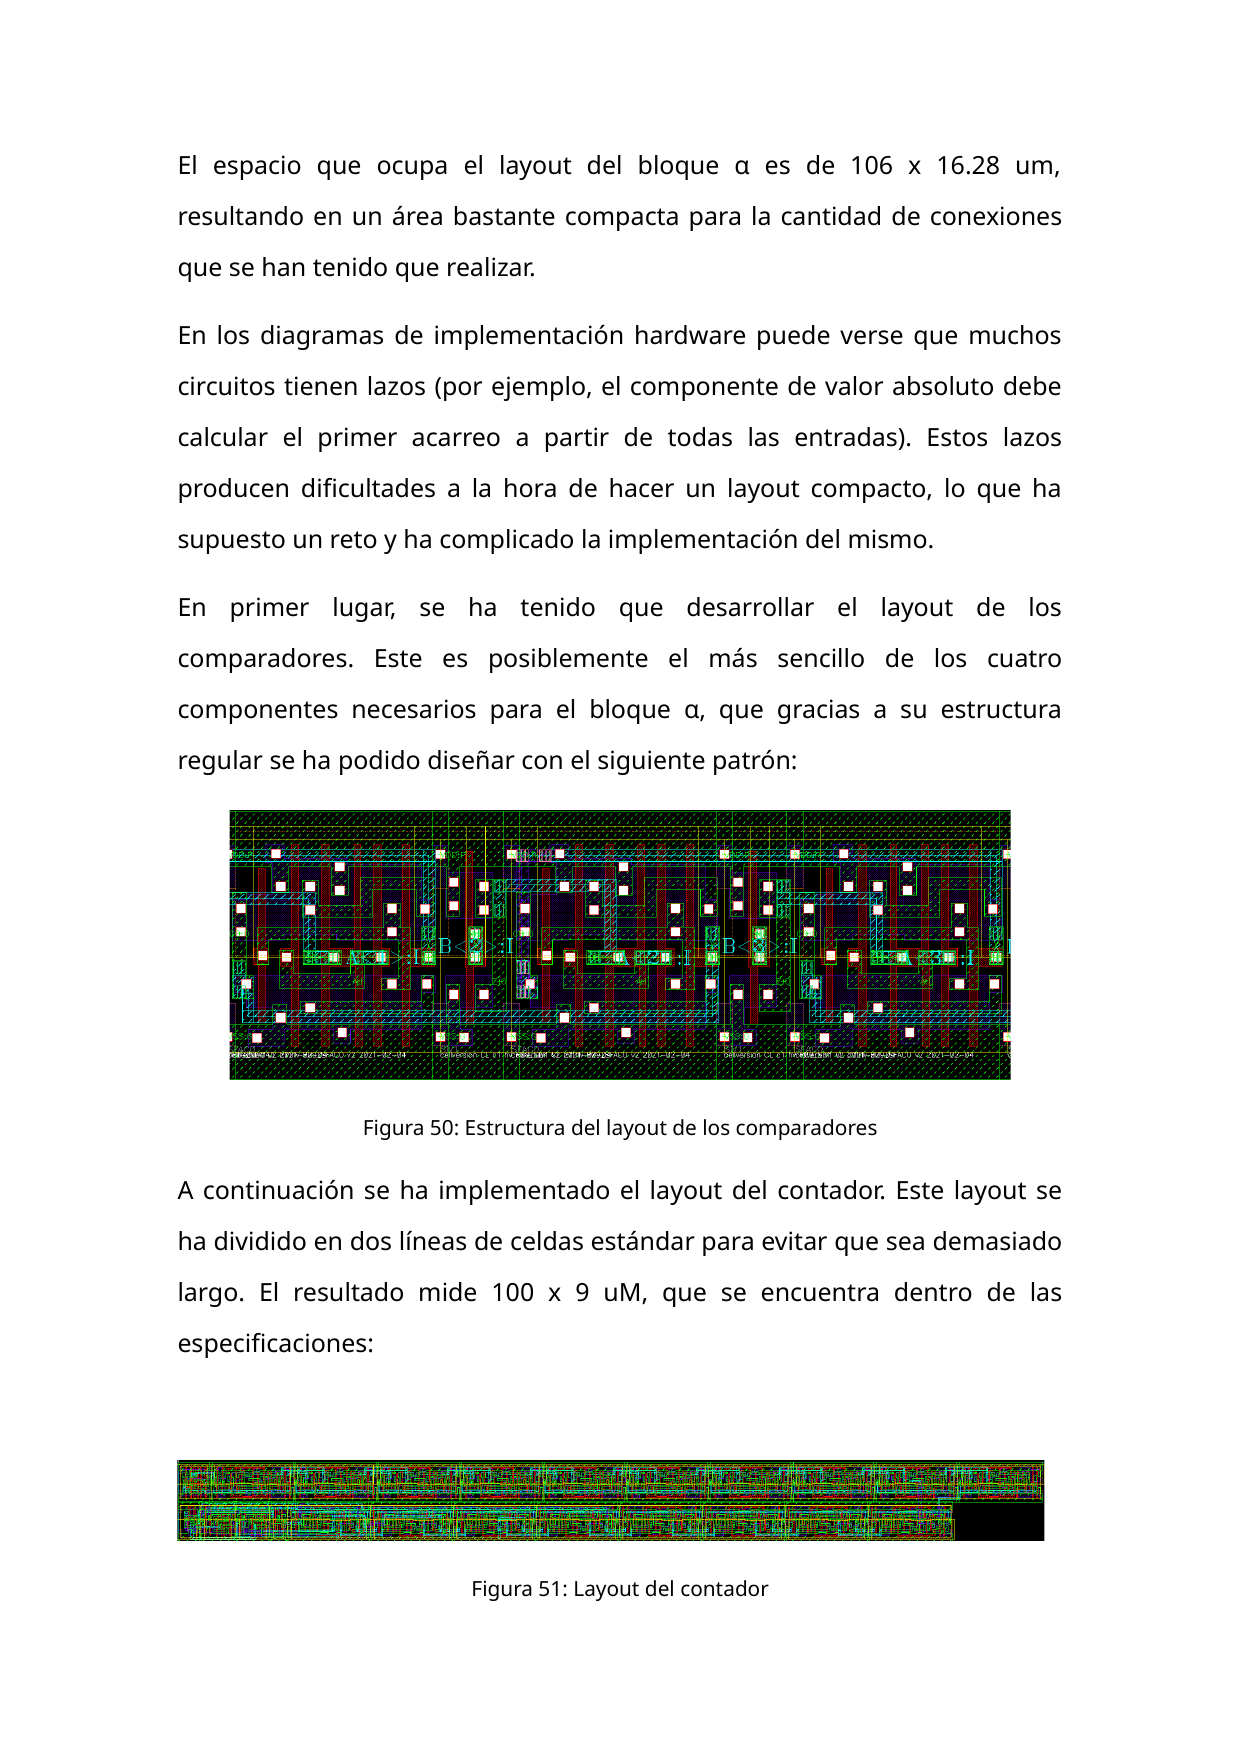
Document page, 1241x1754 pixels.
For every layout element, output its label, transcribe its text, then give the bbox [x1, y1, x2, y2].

text En los diagramas de implementación hardware puede verse que muchos circuitos tienen lazos (por ejemplo, el componente de valor absoluto debe calcular el primer acarreo a partir de todas las entradas). Estos lazos producen dificultades a la hora de hacer un layout compacto, lo que ha supuesto un reto y ha complicado la implementación del mismo. [177, 317, 1063, 556]
text A continuación se ha implementado el layout del contador. Este layout se ha dividido en dos líneas de celdas estándar para evitar que sea demasiado largo. El resultado mide 100 x 9 uM, que se encuentra dentro de las especificaciones: [177, 1172, 1063, 1359]
text Figura 50: Estructura del layout de los comparadores [177, 1113, 1063, 1141]
picture [229, 810, 1011, 1080]
text En primer lugar, se ha tenido que desarrollar el layout de los comparadores. Este es posiblemente el más sencillo de los cuatro componentes necesarios para el bloque α, que gracias a su estructura regular se ha podido diseñar con el siguiente patrón: [177, 589, 1063, 776]
picture [177, 1460, 1045, 1541]
text El espacio que ocupa el layout del bloque α es de 106 x 16.28 um, resultando en un área bastante compacta para la cantidad de conexiones que se han tenido que realizar. [177, 148, 1063, 284]
text Figura 51: Layout del contador [177, 1574, 1063, 1602]
